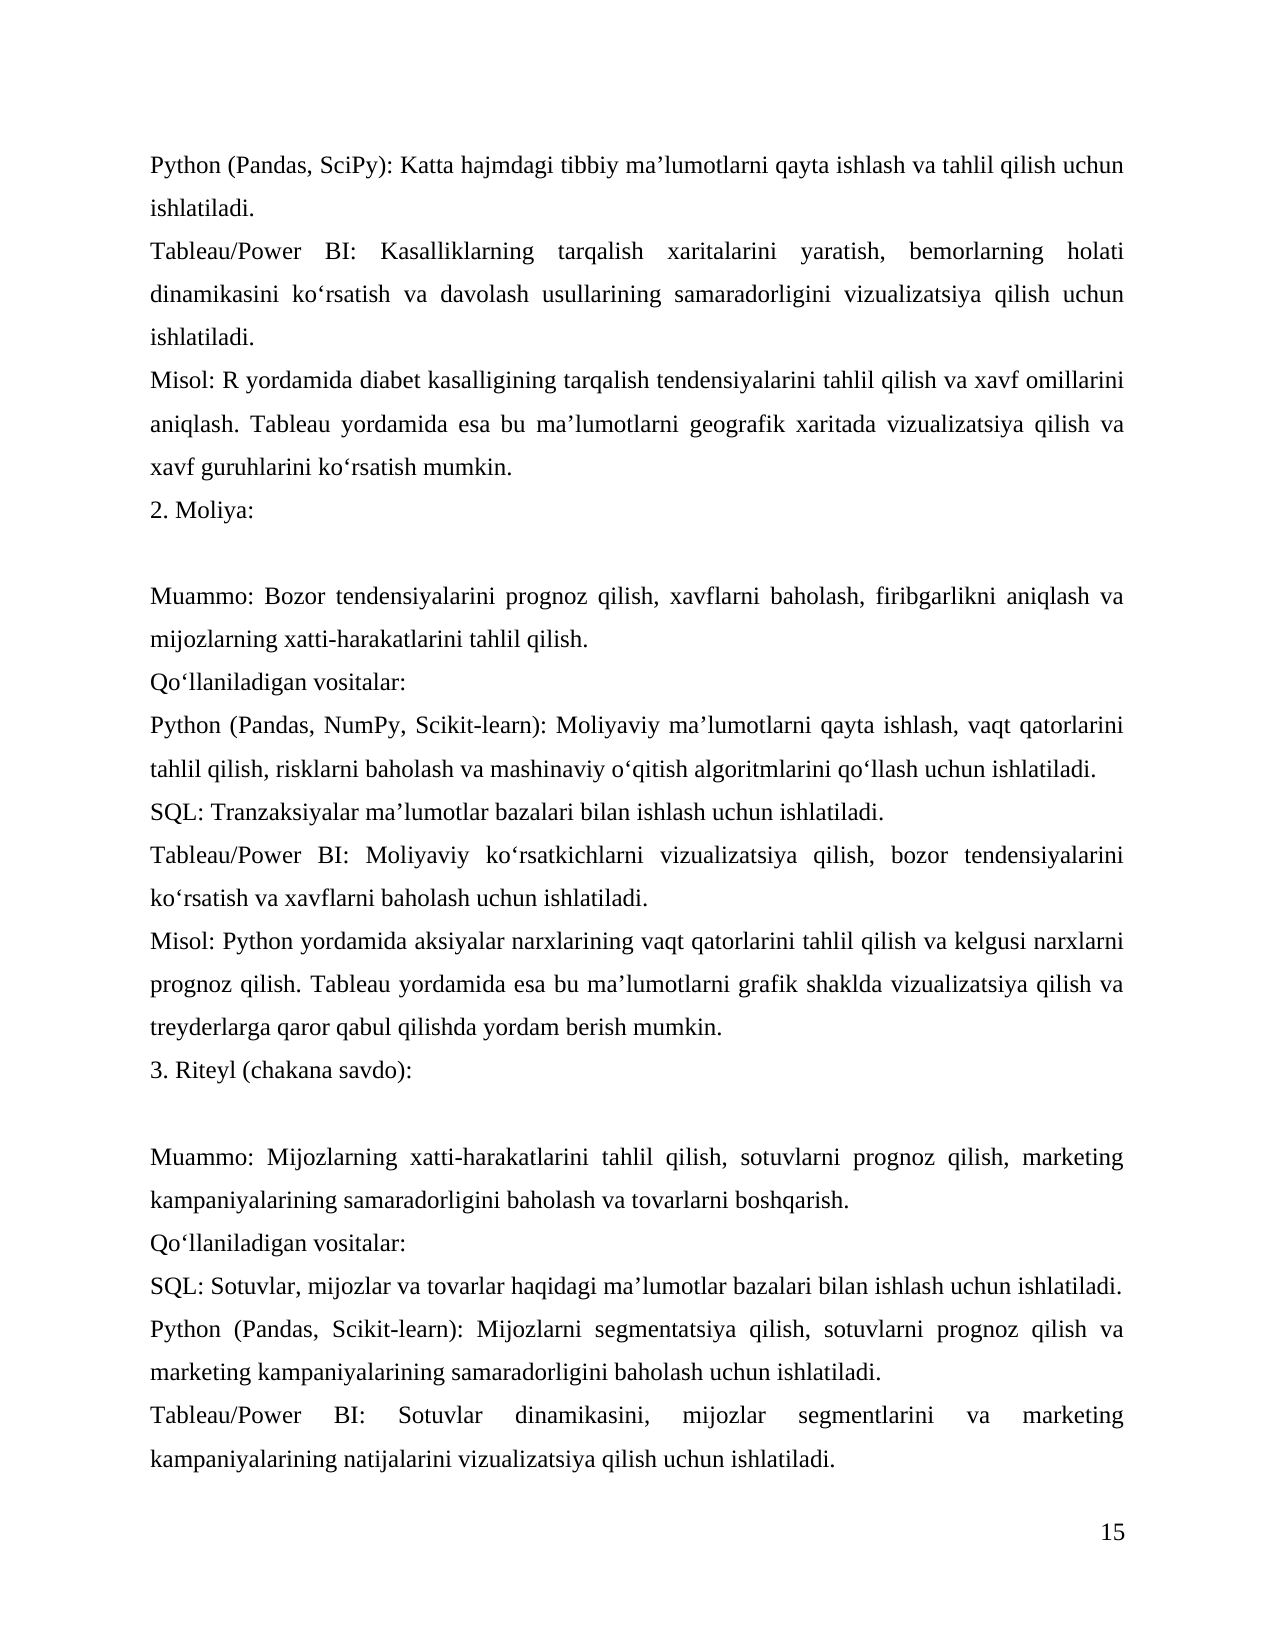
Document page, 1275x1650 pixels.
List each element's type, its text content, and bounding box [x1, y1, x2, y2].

text Python (Pandas, NumPy, Scikit-learn): Moliyaviy ma’lumotlarni qayta ishlash, vaqt qatorlarini tahlil qilish, risklarni baholash va mashinaviy o‘qitish algoritmlarini qo‘llash uchun ishlatiladi. [150, 711, 1125, 782]
text SQL: Tranzaksiyalar ma’lumotlar bazalari bilan ishlash uchun ishlatiladi. [150, 797, 1125, 826]
text Tableau/Power BI: Moliyaviy ko‘rsatkichlarni vizualizatsiya qilish, bozor tendensiyalarini ko‘rsatish va xavflarni baholash uchun ishlatiladi. [150, 840, 1125, 912]
text Tableau/Power BI: Sotuvlar dinamikasini, mijozlar segmentlarini va marketing kampaniyalarining natijalarini vizualizatsiya qilish uchun ishlatiladi. [150, 1401, 1125, 1472]
text Muammo: Bozor tendensiyalarini prognoz qilish, xavflarni baholash, firibgarlikni aniqlash va mijozlarning xatti-harakatlarini tahlil qilish. [150, 581, 1125, 653]
text Python (Pandas, SciPy): Katta hajmdagi tibbiy ma’lumotlarni qayta ishlash va tahlil qilish uchun ishlatiladi. [150, 150, 1125, 222]
text Qo‘llaniladigan vositalar: [150, 1228, 1125, 1257]
text Muammo: Mijozlarning xatti-harakatlarini tahlil qilish, sotuvlarni prognoz qilish, marketing kampaniyalarining samaradorligini baholash va tovarlarni boshqarish. [150, 1142, 1125, 1214]
text 3. Riteyl (chakana savdo): [150, 1056, 1125, 1084]
text Misol: Python yordamida aksiyalar narxlarining vaqt qatorlarini tahlil qilish va kelgusi narxlarni prognoz qilish. Tableau yordamida esa bu ma’lumotlarni grafik shaklda vizualizatsiya qilish va treyderlarga qaror qabul qilishda yordam berish mumkin. [150, 926, 1125, 1041]
text Qo‘llaniladigan vositalar: [150, 667, 1125, 696]
text Tableau/Power BI: Kasalliklarning tarqalish xaritalarini yaratish, bemorlarning holati dinamikasini ko‘rsatish va davolash usullarining samaradorligini vizualizatsiya qilish uchun ishlatiladi. [150, 236, 1125, 351]
text Misol: R yordamida diabet kasalligining tarqalish tendensiyalarini tahlil qilish va xavf omillarini aniqlash. Tableau yordamida esa bu ma’lumotlarni geografik xaritada vizualizatsiya qilish va xavf guruhlarini ko‘rsatish mumkin. [150, 366, 1125, 481]
text SQL: Sotuvlar, mijozlar va tovarlar haqidagi ma’lumotlar bazalari bilan ishlash uchun ishlatiladi. [150, 1271, 1125, 1300]
text 2. Moliya: [150, 495, 1125, 524]
text Python (Pandas, Scikit-learn): Mijozlarni segmentatsiya qilish, sotuvlarni prognoz qilish va marketing kampaniyalarining samaradorligini baholash uchun ishlatiladi. [150, 1314, 1125, 1386]
